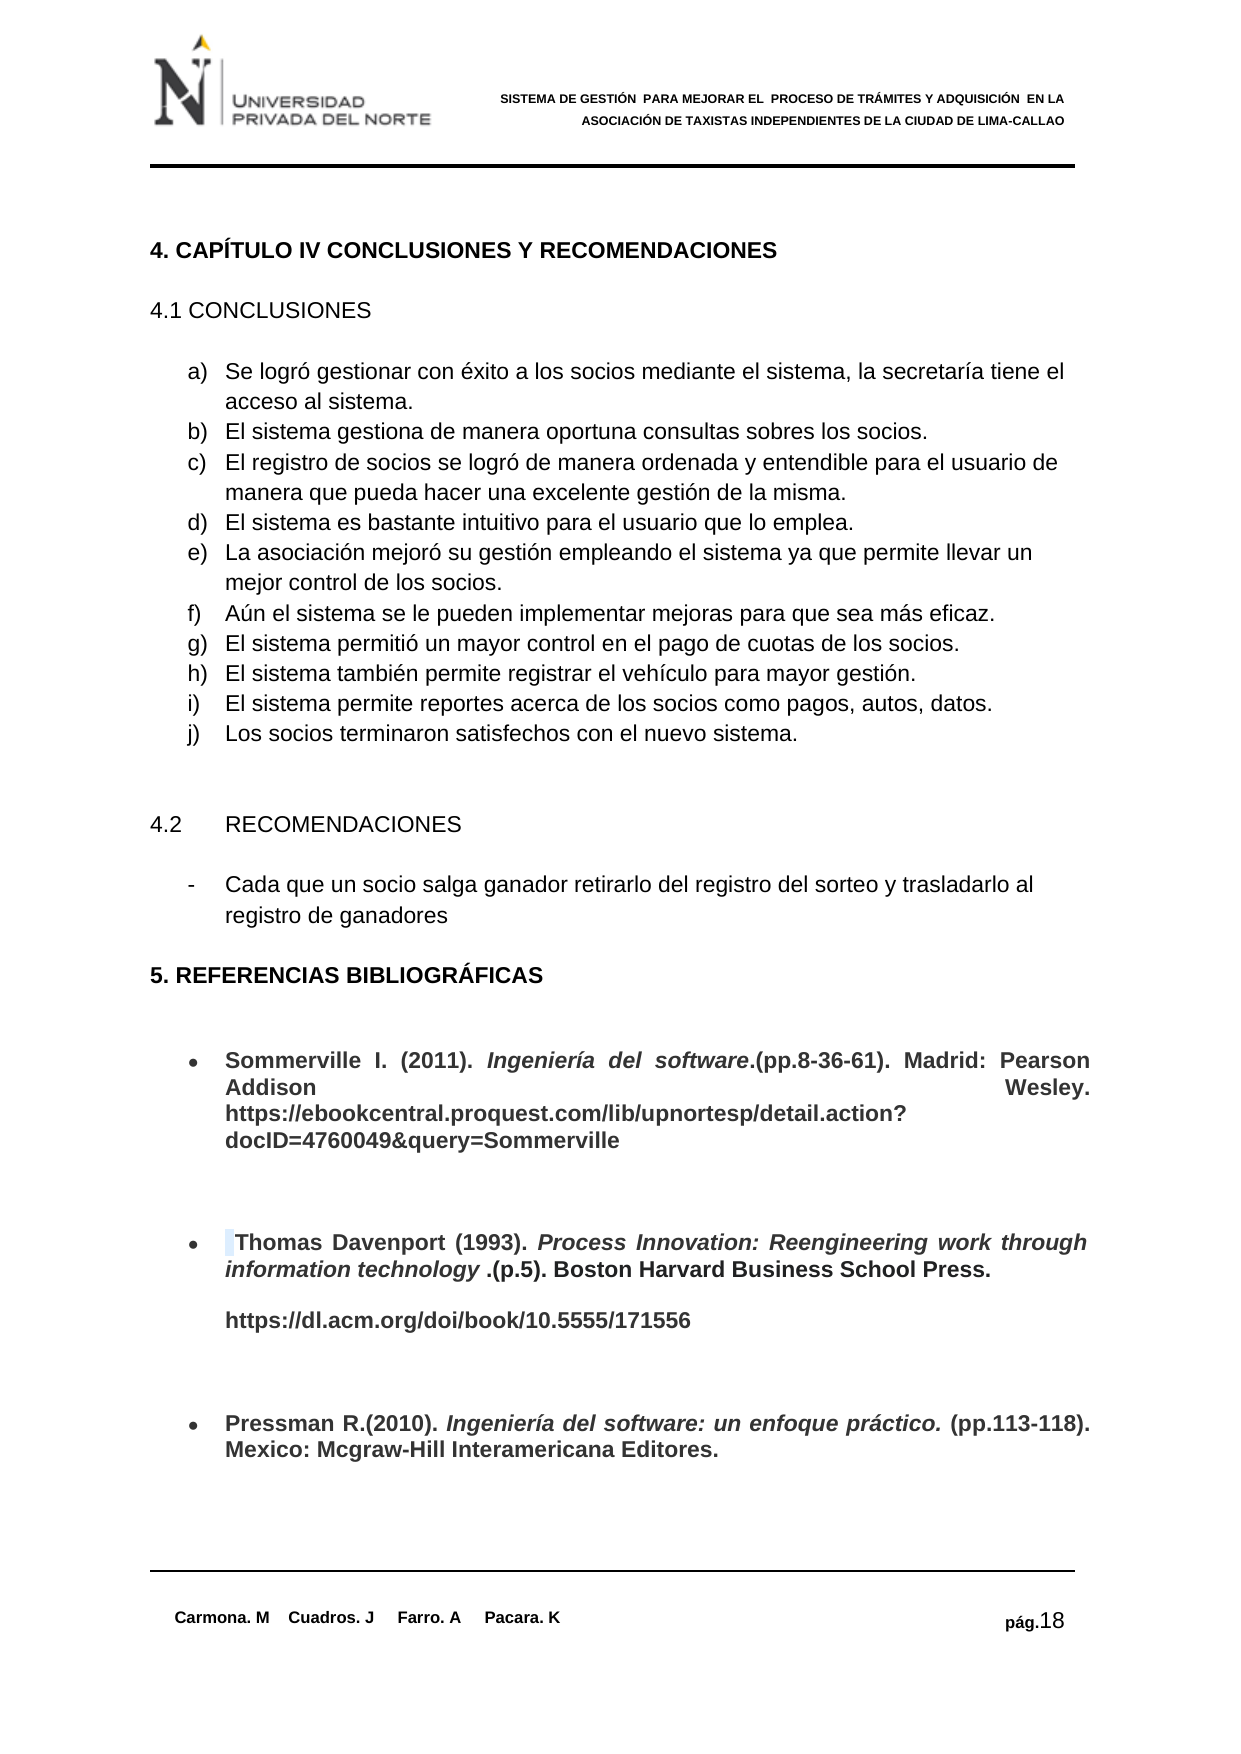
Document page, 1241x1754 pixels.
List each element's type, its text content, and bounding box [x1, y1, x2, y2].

text 4.1 CONCLUSIONES [150, 297, 1090, 324]
list Aún el sistema se le pueden implementar mejoras para que sea más eficaz. [187, 599, 1090, 626]
list Cada que un socio salga ganador retirarlo del registro del sorteo y trasladarlo al registro de ganadores [187, 871, 1090, 928]
list Thomas Davenport (1993). Process Innovation: Reengineering work through information technology .(p.5). Boston Harvard Business School Press. [187, 1229, 1090, 1282]
list El sistema es bastante intuitivo para el usuario que lo emplea. [187, 509, 1090, 535]
picture [153, 32, 433, 128]
list Se logró gestionar con éxito a los socios mediante el sistema, la secretaría tiene el acceso al sistema. [187, 358, 1090, 414]
text 4. CAPÍTULO IV CONCLUSIONES Y RECOMENDACIONES [150, 237, 1090, 263]
list El registro de socios se logró de manera ordenada y entendible para el usuario de manera que pueda hacer una excelente gestión de la misma. [187, 448, 1090, 505]
list El sistema permitió un mayor control en el pago de cuotas de los socios. [187, 630, 1090, 656]
list El sistema también permite registrar el vehículo para mayor gestión. [187, 660, 1090, 686]
text 5. REFERENCIAS BIBLIOGRÁFICAS [150, 962, 1090, 988]
list El sistema gestiona de manera oportuna consultas sobres los socios. [187, 418, 1090, 445]
text 4.2 RECOMENDACIONES [150, 811, 1090, 837]
list Sommerville I. (2011). Ingeniería del software.(pp.8-36-61). Madrid: Pearson Addison Wesley. https://ebookcentral.proquest.com/lib/upnortesp/detail.action?docID=4760049&query=Sommerville [187, 1047, 1090, 1153]
list Pressman R.(2010). Ingeniería del software: un enfoque práctico. (pp.113-118). Mexico: Mcgraw-Hill Interamericana Editores. [187, 1410, 1090, 1462]
list La asociación mejoró su gestión empleando el sistema ya que permite llevar un mejor control de los socios. [187, 539, 1090, 596]
text https://dl.acm.org/doi/book/10.5555/171556 [225, 1307, 1090, 1333]
list Los socios terminaron satisfechos con el nuevo sistema. [187, 720, 1090, 747]
list El sistema permite reportes acerca de los socios como pagos, autos, datos. [187, 690, 1090, 717]
